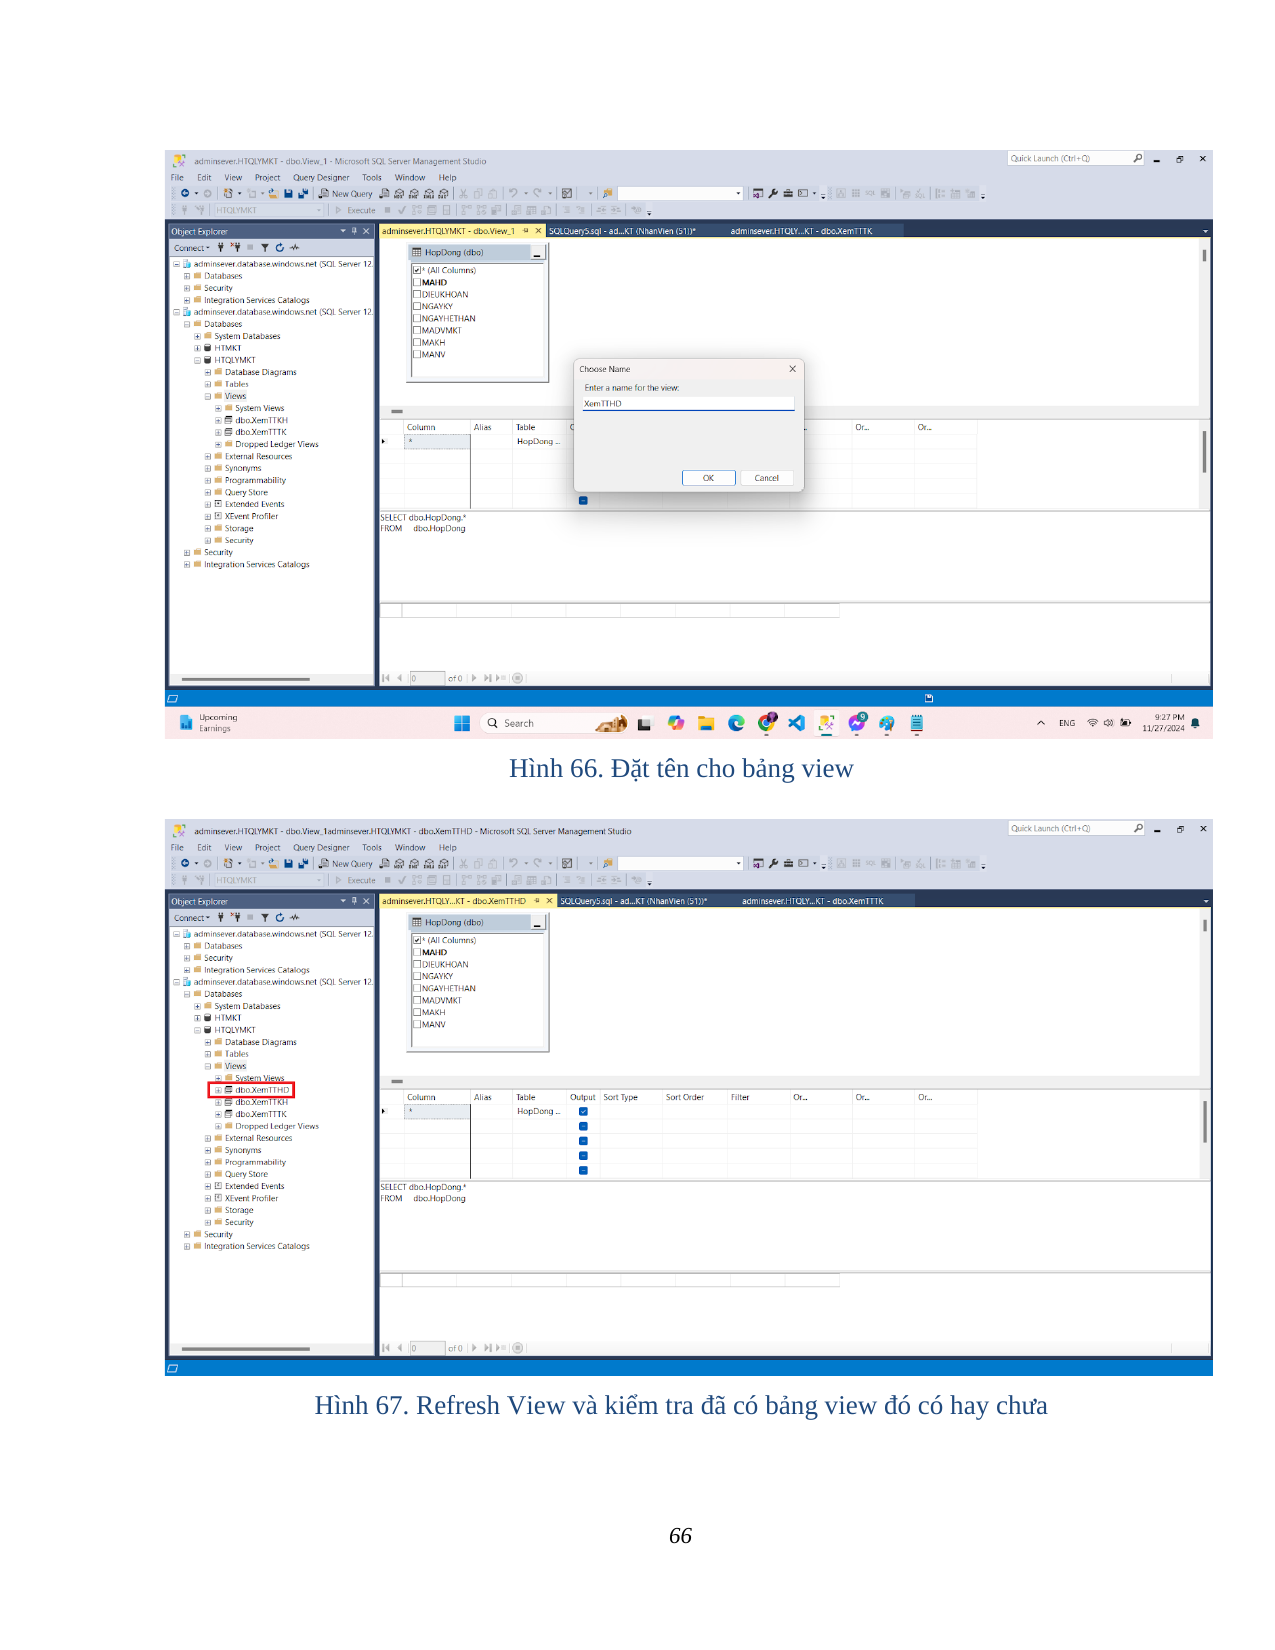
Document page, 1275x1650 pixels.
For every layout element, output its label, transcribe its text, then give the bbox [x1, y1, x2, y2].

picture [164, 150, 1213, 739]
text Hình 66. Đặt tên cho bảng view [165, 752, 1198, 783]
picture [164, 819, 1213, 1376]
text Hình 67. Refresh View và kiểm tra đã có bảng view đó có hay chưa [165, 1389, 1198, 1420]
